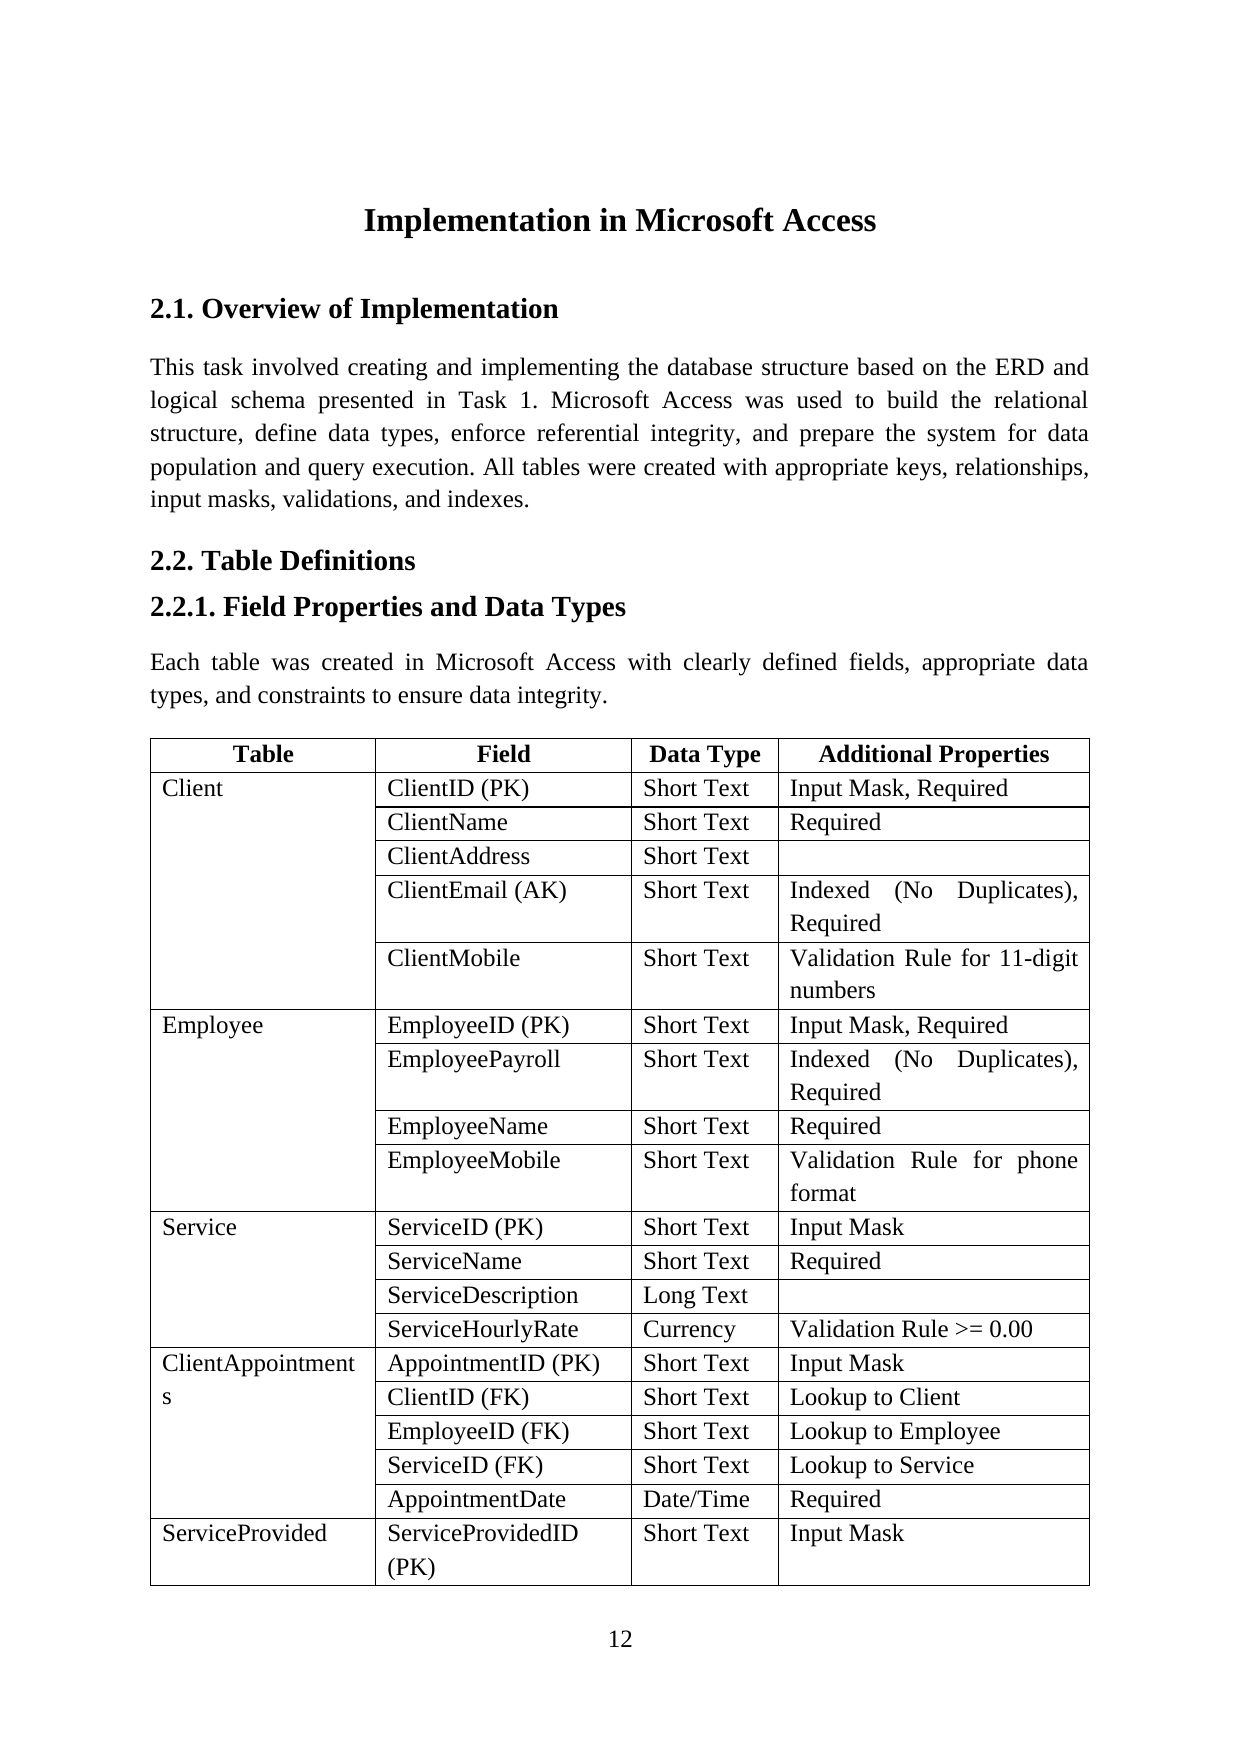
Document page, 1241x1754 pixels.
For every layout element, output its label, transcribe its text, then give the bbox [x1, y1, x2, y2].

table_cell Short Text [632, 1145, 778, 1211]
table_cell ClientAppointments [151, 1348, 375, 1517]
table_cell Short Text [632, 1348, 778, 1381]
table_cell ClientMobile [376, 943, 631, 1009]
table_cell AppointmentID (PK) [376, 1348, 631, 1381]
table_header Field [376, 739, 631, 772]
table_cell Input Mask [779, 1519, 1089, 1584]
table_cell EmployeeID (FK) [376, 1416, 631, 1449]
table_cell Required [779, 1246, 1089, 1279]
table_cell Short Text [632, 773, 778, 806]
table_cell [779, 841, 1089, 874]
table_cell Lookup to Employee [779, 1416, 1089, 1449]
table_cell ServiceProvided [151, 1519, 375, 1584]
table_cell Indexed (No Duplicates), Required [779, 1044, 1089, 1110]
table_cell Currency [632, 1314, 778, 1347]
table_cell Validation Rule for 11-digit numbers [779, 943, 1089, 1009]
table_cell Validation Rule >= 0.00 [779, 1314, 1089, 1347]
text This task involved creating and implementing the database structure based on the ERD and logical schema presented in Task 1. Microsoft Access was used to build the relational structure, define data types, enforce referential integrity, and prepare the system for data population and query execution. All tables were created with appropriate keys, relationships, input masks, validations, and indexes. [150, 352, 1090, 513]
table_cell Date/Time [632, 1485, 778, 1517]
table_cell Short Text [632, 1010, 778, 1043]
table_cell [779, 1280, 1089, 1313]
table_header Data Type [632, 739, 778, 772]
table_cell EmployeeMobile [376, 1145, 631, 1211]
table_cell Short Text [632, 1212, 778, 1245]
subtitle Implementation in Microsoft Access [150, 200, 1090, 238]
table_cell Required [779, 808, 1089, 840]
table_cell EmployeeName [376, 1111, 631, 1144]
table_cell EmployeeID (PK) [376, 1010, 631, 1043]
table_cell Lookup to Service [779, 1450, 1089, 1483]
table_cell ServiceID (FK) [376, 1450, 631, 1483]
table_cell Short Text [632, 1519, 778, 1584]
table_cell Short Text [632, 1246, 778, 1279]
subtitle 2.2. Table Definitions [150, 543, 1090, 576]
table_cell ClientEmail (AK) [376, 876, 631, 942]
table_cell AppointmentDate [376, 1485, 631, 1517]
table_cell ServiceName [376, 1246, 631, 1279]
table_cell Short Text [632, 1111, 778, 1144]
table_cell Short Text [632, 1416, 778, 1449]
table_cell Input Mask, Required [779, 773, 1089, 806]
table_cell Input Mask, Required [779, 1010, 1089, 1043]
subtitle 2.2.1. Field Properties and Data Types [150, 589, 1090, 622]
table_cell Input Mask [779, 1212, 1089, 1245]
text Each table was created in Microsoft Access with clearly defined fields, appropriate data types, and constraints to ensure data integrity. [150, 647, 1090, 709]
table_cell Short Text [632, 808, 778, 840]
table_cell Required [779, 1111, 1089, 1144]
table_cell ClientName [376, 808, 631, 840]
table_cell Lookup to Client [779, 1382, 1089, 1415]
table_cell Short Text [632, 943, 778, 1009]
table_cell ServiceDescription [376, 1280, 631, 1313]
table_cell ServiceProvidedID (PK) [376, 1519, 631, 1584]
table_cell Short Text [632, 1450, 778, 1483]
table_cell ClientID (FK) [376, 1382, 631, 1415]
table_cell Indexed (No Duplicates), Required [779, 876, 1089, 942]
table_cell Short Text [632, 1044, 778, 1110]
table_cell Required [779, 1485, 1089, 1517]
table_cell ClientAddress [376, 841, 631, 874]
table_header Additional Properties [779, 739, 1089, 772]
table_cell ServiceID (PK) [376, 1212, 631, 1245]
table_cell Short Text [632, 841, 778, 874]
table_cell Short Text [632, 1382, 778, 1415]
table_header Table [151, 739, 375, 772]
subtitle 2.1. Overview of Implementation [150, 291, 1090, 325]
table_cell Short Text [632, 876, 778, 942]
table_cell ServiceHourlyRate [376, 1314, 631, 1347]
table_cell Validation Rule for phone format [779, 1145, 1089, 1211]
table_cell EmployeePayroll [376, 1044, 631, 1110]
table_cell Long Text [632, 1280, 778, 1313]
table_cell Input Mask [779, 1348, 1089, 1381]
table_cell Employee [151, 1010, 375, 1211]
table_cell ClientID (PK) [376, 773, 631, 806]
table_cell Service [151, 1212, 375, 1347]
table_cell Client [151, 773, 375, 1009]
